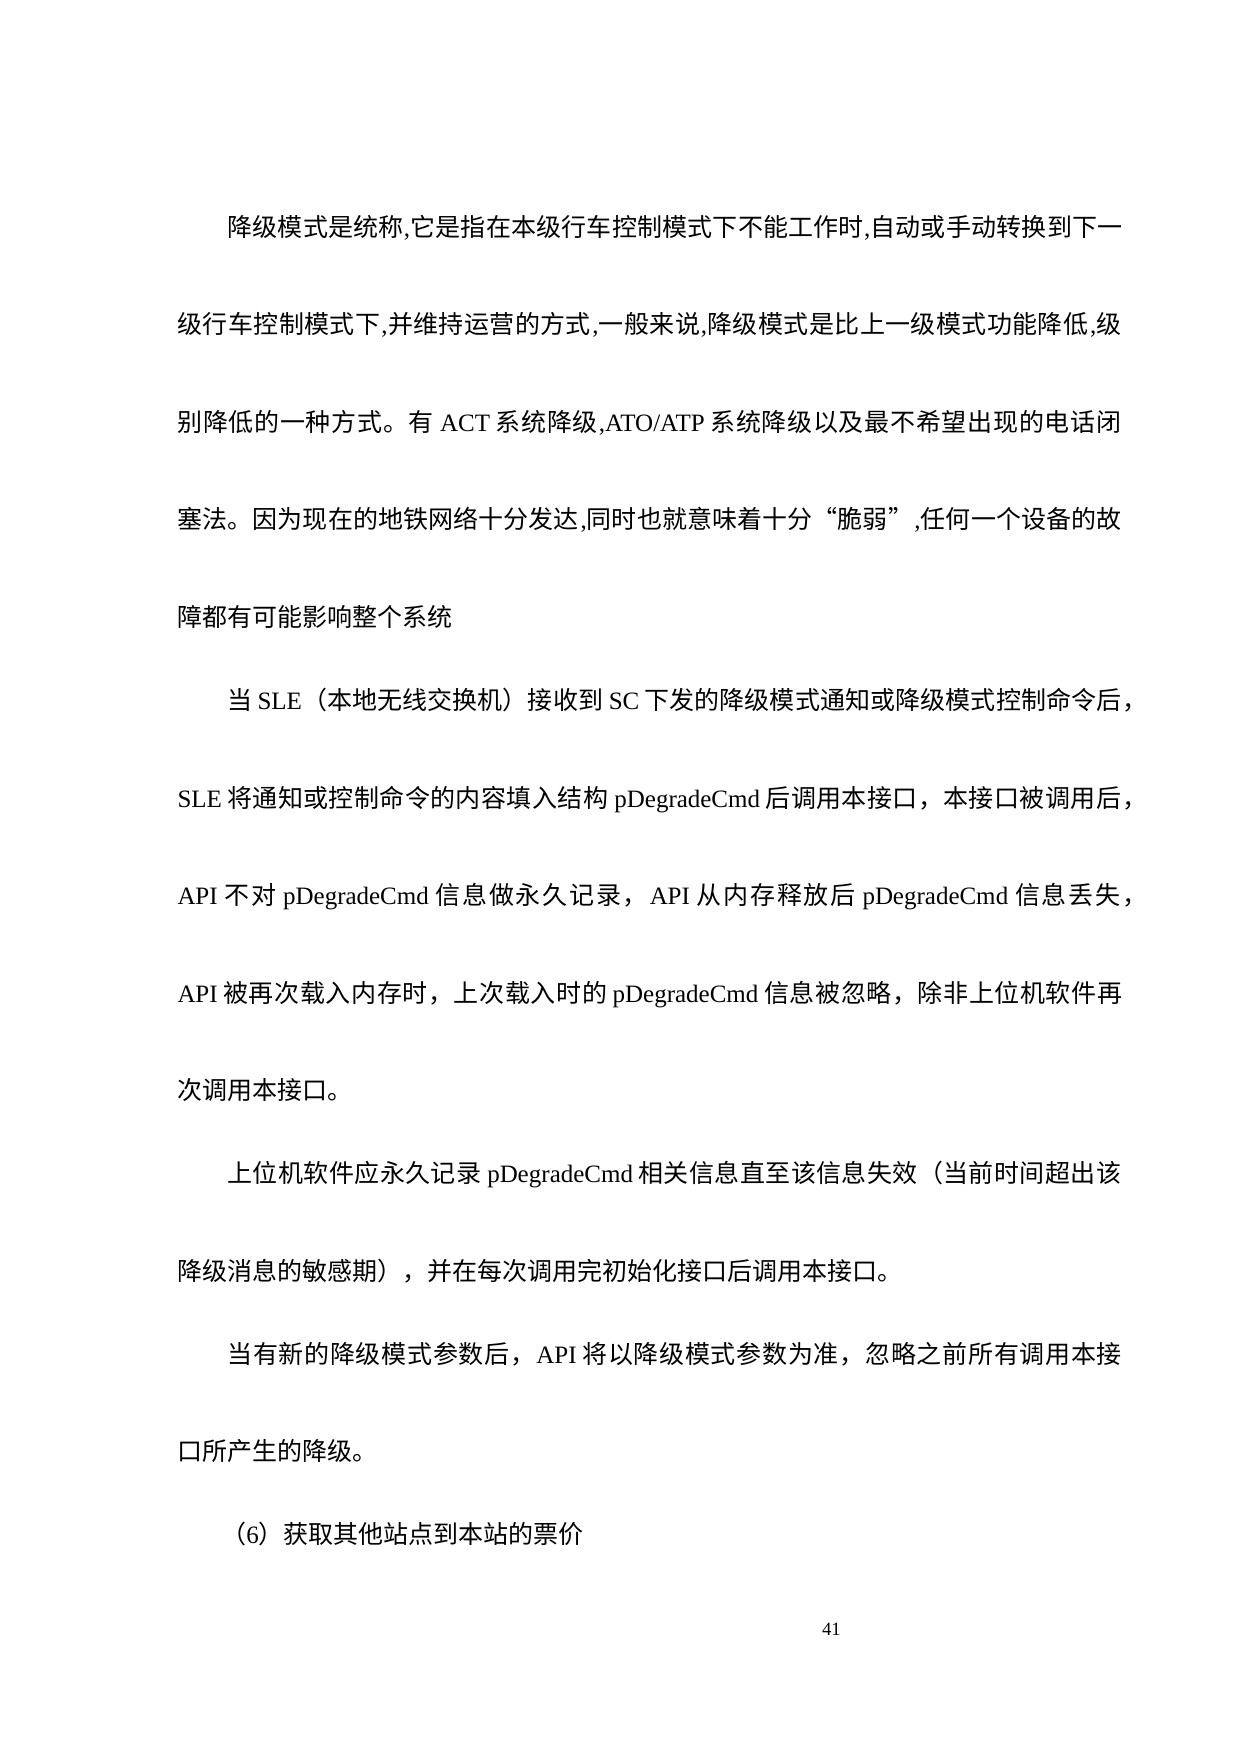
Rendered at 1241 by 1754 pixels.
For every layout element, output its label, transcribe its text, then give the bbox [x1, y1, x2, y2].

text 当有新的降级模式参数后，API将以降级模式参数为准，忽略之前所有调用本接口所产生的降级。 [177, 1320, 1122, 1482]
text 上位机软件应永久记录pDegradeCmd相关信息直至该信息失效（当前时间超出该降级消息的敏感期），并在每次调用完初始化接口后调用本接口。 [177, 1139, 1122, 1302]
text 降级模式是统称,它是指在本级行车控制模式下不能工作时,自动或手动转换到下一级行车控制模式下,并维持运营的方式,一般来说,降级模式是比上一级模式功能降低,级别降低的一种方式。有ACT系统降级,ATO/ATP系统降级以及最不希望出现的电话闭塞法。因为现在的地铁网络十分发达,同时也就意味着十分“脆弱”,任何一个设备的故障都有可能影响整个系统 [177, 193, 1122, 648]
text 当SLE（本地无线交换机）接收到SC下发的降级模式通知或降级模式控制命令后，SLE将通知或控制命令的内容填入结构pDegradeCmd后调用本接口，本接口被调用后，API不对pDegradeCmd信息做永久记录，API从内存释放后pDegradeCmd信息丢失，API被再次载入内存时，上次载入时的pDegradeCmd信息被忽略，除非上位机软件再次调用本接口。 [177, 666, 1122, 1121]
text （6）获取其他站点到本站的票价 [177, 1501, 1122, 1566]
